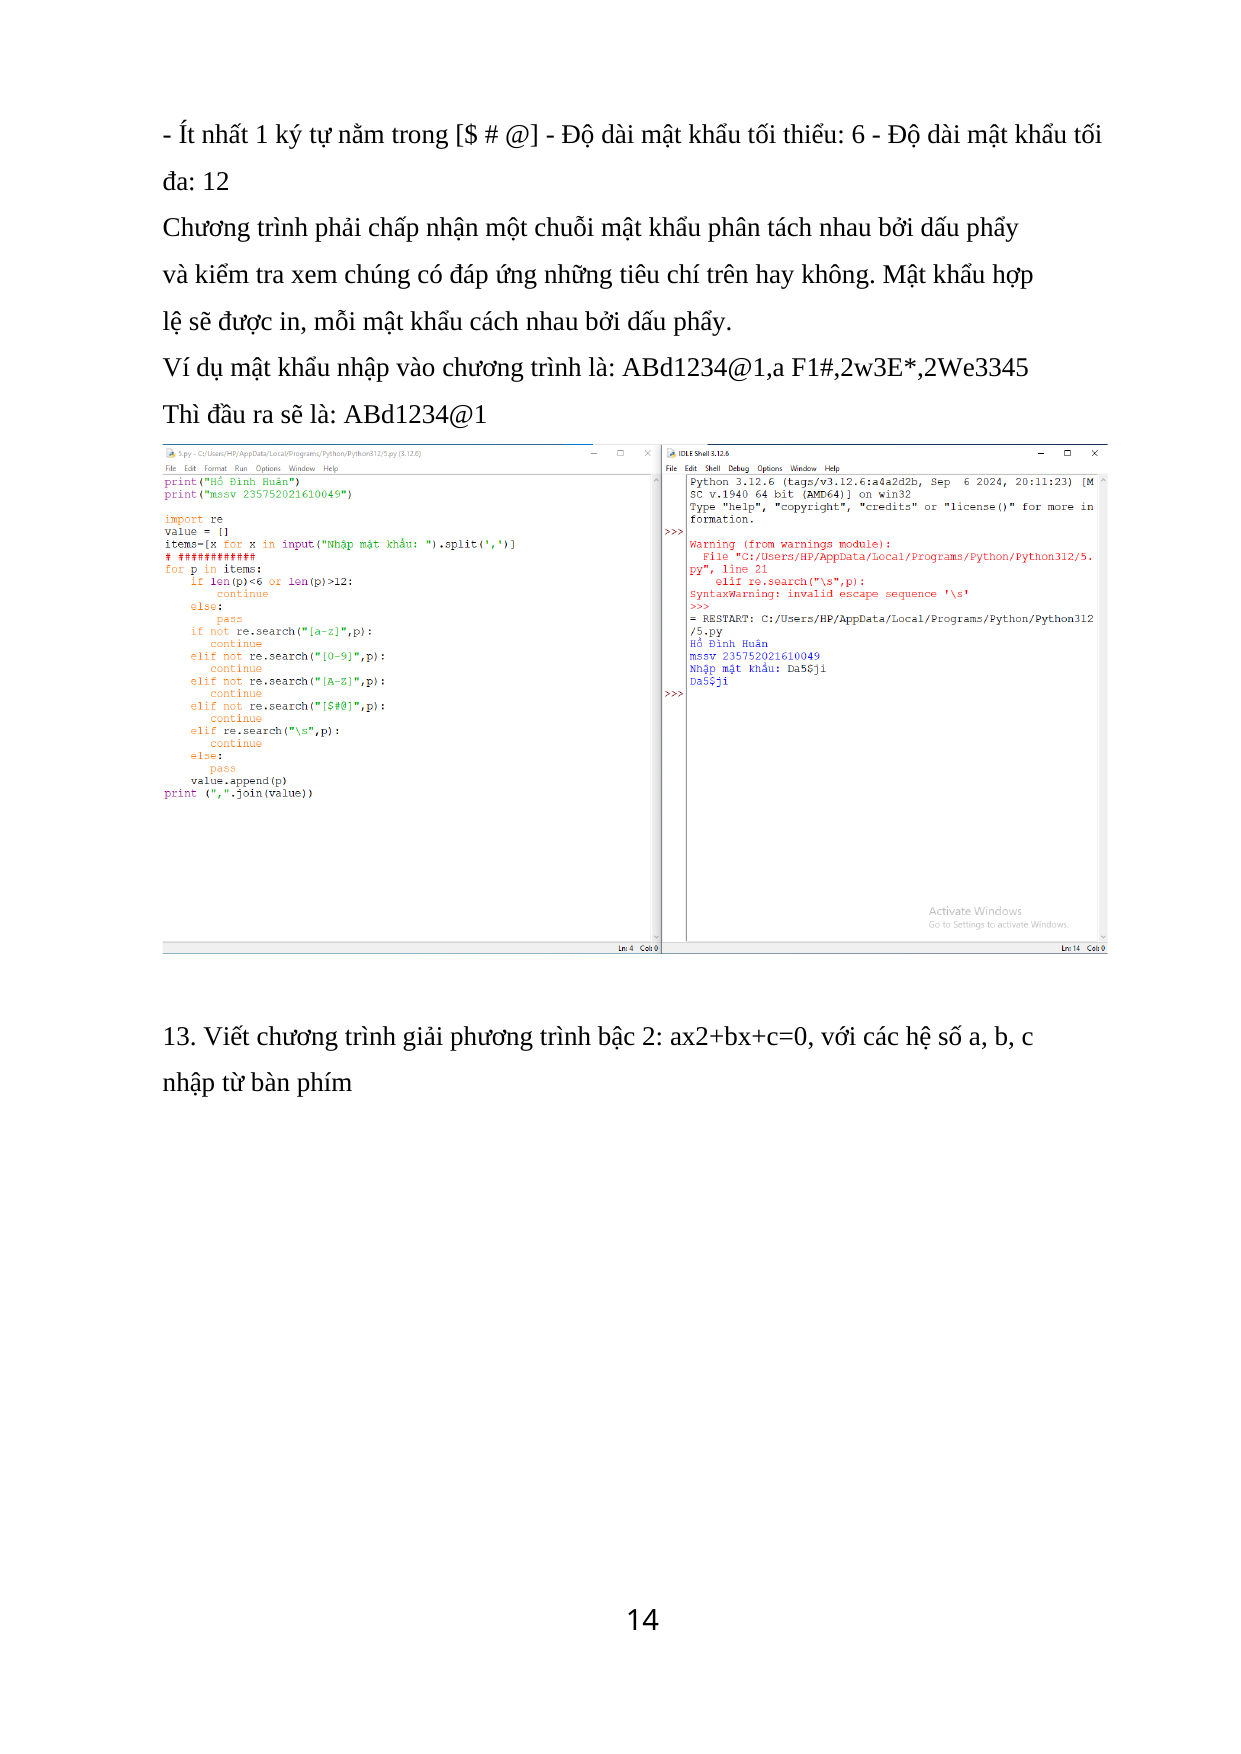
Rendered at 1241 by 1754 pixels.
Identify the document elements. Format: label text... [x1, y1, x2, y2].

text - Ít nhất 1 ký tự nằm trong [$ # @] - Độ dài mật khẩu tối thiểu: 6 - Độ dài mật khẩu tối đa: 12 [162, 118, 1122, 196]
text Thì đầu ra sẽ là: ABd1234@1 [162, 398, 1122, 429]
text Ví dụ mật khẩu nhập vào chương trình là: ABd1234@1,a F1#,2w3E*,2We3345 [162, 351, 1122, 383]
picture [162, 444, 1108, 954]
text và kiểm tra xem chúng có đáp ứng những tiêu chí trên hay không. Mật khẩu hợp [162, 258, 1122, 289]
text nhập từ bàn phím [162, 1066, 1122, 1098]
text 13. Viết chương trình giải phương trình bậc 2: ax2+bx+c=0, với các hệ số a, b, c [162, 1020, 1122, 1051]
text Chương trình phải chấp nhận một chuỗi mật khẩu phân tách nhau bởi dấu phẩy [162, 211, 1122, 243]
text lệ sẽ được in, mỗi mật khẩu cách nhau bởi dấu phẩy. [162, 305, 1122, 336]
